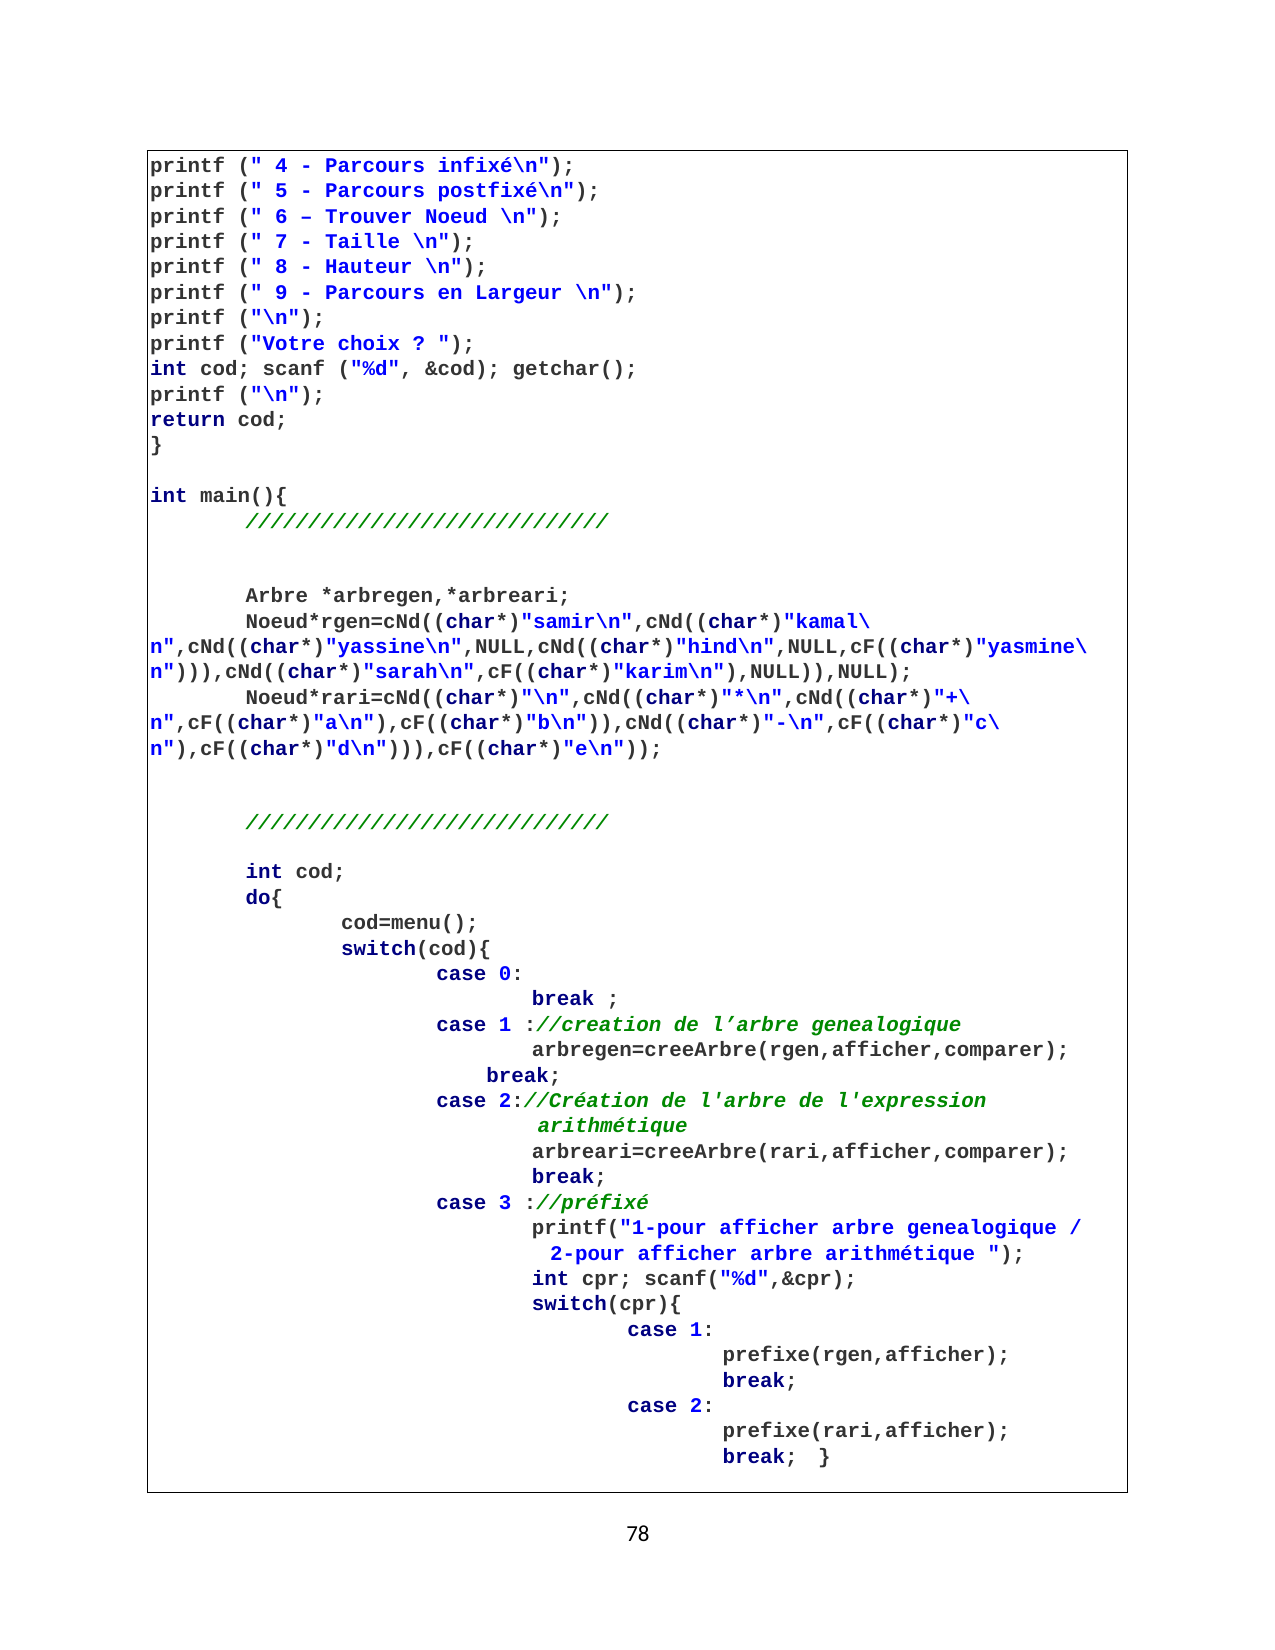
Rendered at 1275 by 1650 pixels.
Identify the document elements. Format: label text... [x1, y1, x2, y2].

text case 0: [150, 961, 1125, 987]
text break; } [150, 1444, 1125, 1469]
text Noeud*rari=cNd((char*)"\n",cNd((char*)"*\n",cNd((char*)"+\n",cF((char*)"a\n"),cF((char*)"b\n")),cNd((char*)"-\n",cF((char*)"c\n"),cF((char*)"d\n"))),cF((char*)"e\n")); [150, 685, 1125, 761]
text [150, 1215, 1125, 1241]
text arithmétique [150, 1114, 1125, 1139]
text printf (" 5 - Parcours postfixé\n"); [150, 178, 1125, 204]
text 2-pour afficher arbre arithmétique "); [150, 1241, 1125, 1266]
text return cod; [150, 407, 1125, 433]
text case 2: [150, 1393, 1125, 1419]
text switch(cod){ [150, 936, 1125, 961]
text case 3 ://préfixé [150, 1190, 1125, 1215]
text case 1: [150, 1317, 1125, 1342]
text printf (" 7 - Taille \n"); [150, 229, 1125, 255]
text case 2://Création de l'arbre de l'expression [150, 1088, 1125, 1114]
text printf (" 4 - Parcours infixé\n"); [148, 151, 1127, 178]
text printf ("\n"); [150, 382, 1125, 407]
text int cod; [150, 859, 1125, 885]
text arbregen=creeArbre(rgen,afficher,comparer); [150, 1037, 1125, 1063]
text printf ("\n"); [150, 306, 1125, 331]
text prefixe(rari,afficher); [150, 1419, 1125, 1444]
text int cod; scanf ("%d", &cod); getchar(); [150, 356, 1125, 382]
text break ; [150, 987, 1125, 1012]
text do{ [150, 885, 1125, 910]
text break; [150, 1063, 1125, 1088]
text ///////////////////////////// [150, 509, 1125, 534]
text Arbre *arbregen,*arbreari; [150, 583, 1125, 609]
text printf ("Votre choix ? "); [150, 331, 1125, 356]
text printf (" 6 – Trouver Noeud \n"); [150, 204, 1125, 229]
text cod=menu(); [150, 910, 1125, 936]
text prefixe(rgen,afficher); [150, 1342, 1125, 1368]
text break; [150, 1164, 1125, 1190]
text } [150, 433, 1125, 458]
text int cpr; scanf("%d",&cpr); [150, 1266, 1125, 1292]
text int main(){ [150, 483, 1125, 509]
text case 1 ://creation de l’arbre genealogique [150, 1012, 1125, 1037]
text arbreari=creeArbre(rari,afficher,comparer); [150, 1139, 1125, 1164]
text ///////////////////////////// [150, 810, 1125, 836]
text break; [150, 1368, 1125, 1393]
text Noeud*rgen=cNd((char*)"samir\n",cNd((char*)"kamal\n",cNd((char*)"yassine\n",NULL,cNd((char*)"hind\n",NULL,cF((char*)"yasmine\n"))),cNd((char*)"sarah\n",cF((char*)"karim\n"),NULL)),NULL); [150, 609, 1125, 685]
text printf (" 8 - Hauteur \n"); [150, 255, 1125, 280]
text printf (" 9 - Parcours en Largeur \n"); [150, 280, 1125, 306]
text switch(cpr){ [150, 1292, 1125, 1317]
